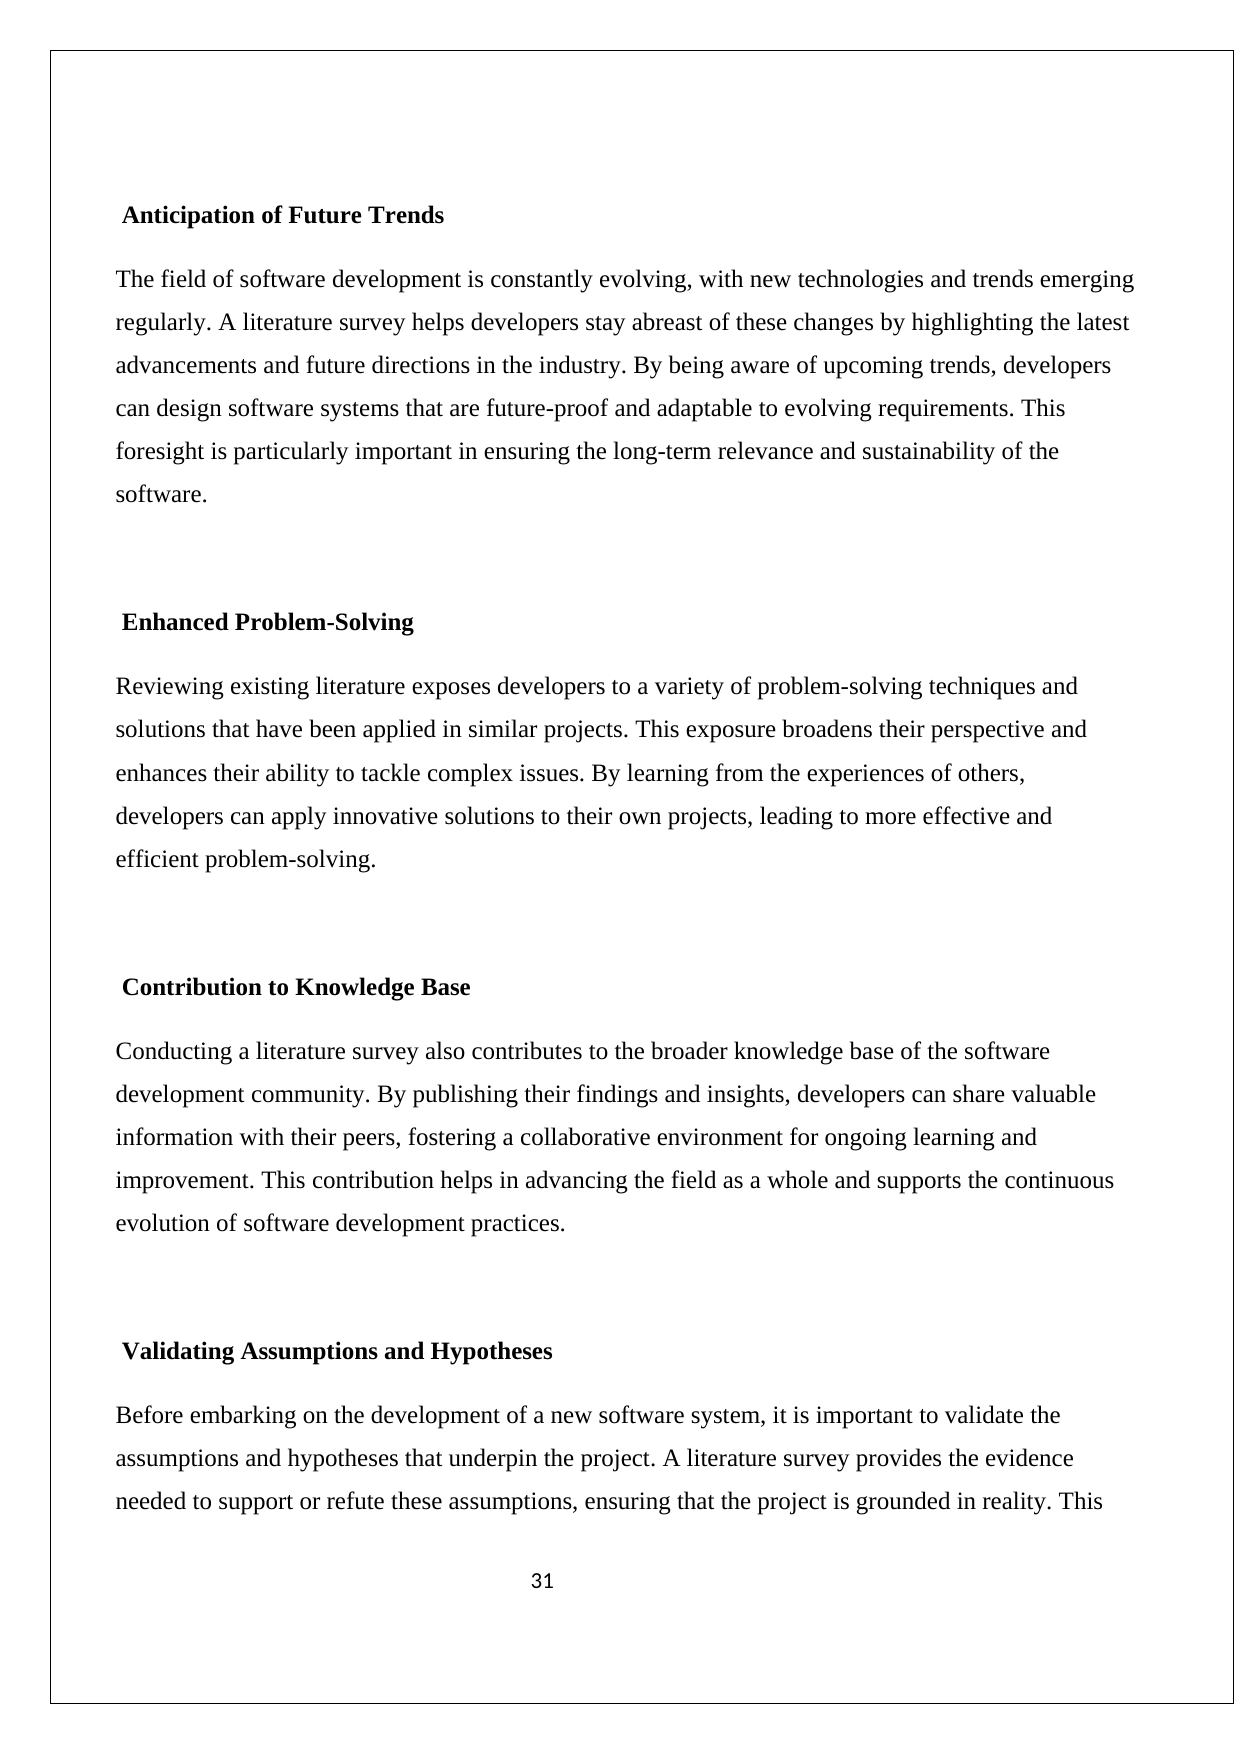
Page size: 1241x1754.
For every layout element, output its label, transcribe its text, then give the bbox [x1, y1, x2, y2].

text Contribution to Knowledge Base [115, 972, 1139, 1001]
text The field of software development is constantly evolving, with new technologies and trends emerging regularly. A literature survey helps developers stay abreast of these changes by highlighting the latest advancements and future directions in the industry. By being aware of upcoming trends, developers can design software systems that are future-proof and adaptable to evolving requirements. This foresight is particularly important in ensuring the long-term relevance and sustainability of the software. [115, 264, 1139, 508]
text Anticipation of Future Trends [115, 200, 1139, 229]
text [115, 1400, 1139, 1515]
text Conducting a literature survey also contributes to the broader knowledge base of the software development community. By publishing their findings and insights, developers can share valuable information with their peers, fostering a collaborative environment for ongoing learning and improvement. This contribution helps in advancing the field as a whole and supports the continuous evolution of software development practices. [115, 1036, 1139, 1237]
text Validating Assumptions and Hypotheses [115, 1336, 1139, 1365]
text Enhanced Problem-Solving [115, 607, 1139, 636]
text Reviewing existing literature exposes developers to a variety of problem-solving techniques and solutions that have been applied in similar projects. This exposure broadens their perspective and enhances their ability to tackle complex issues. By learning from the experiences of others, developers can apply innovative solutions to their own projects, leading to more effective and efficient problem-solving. [115, 671, 1139, 873]
